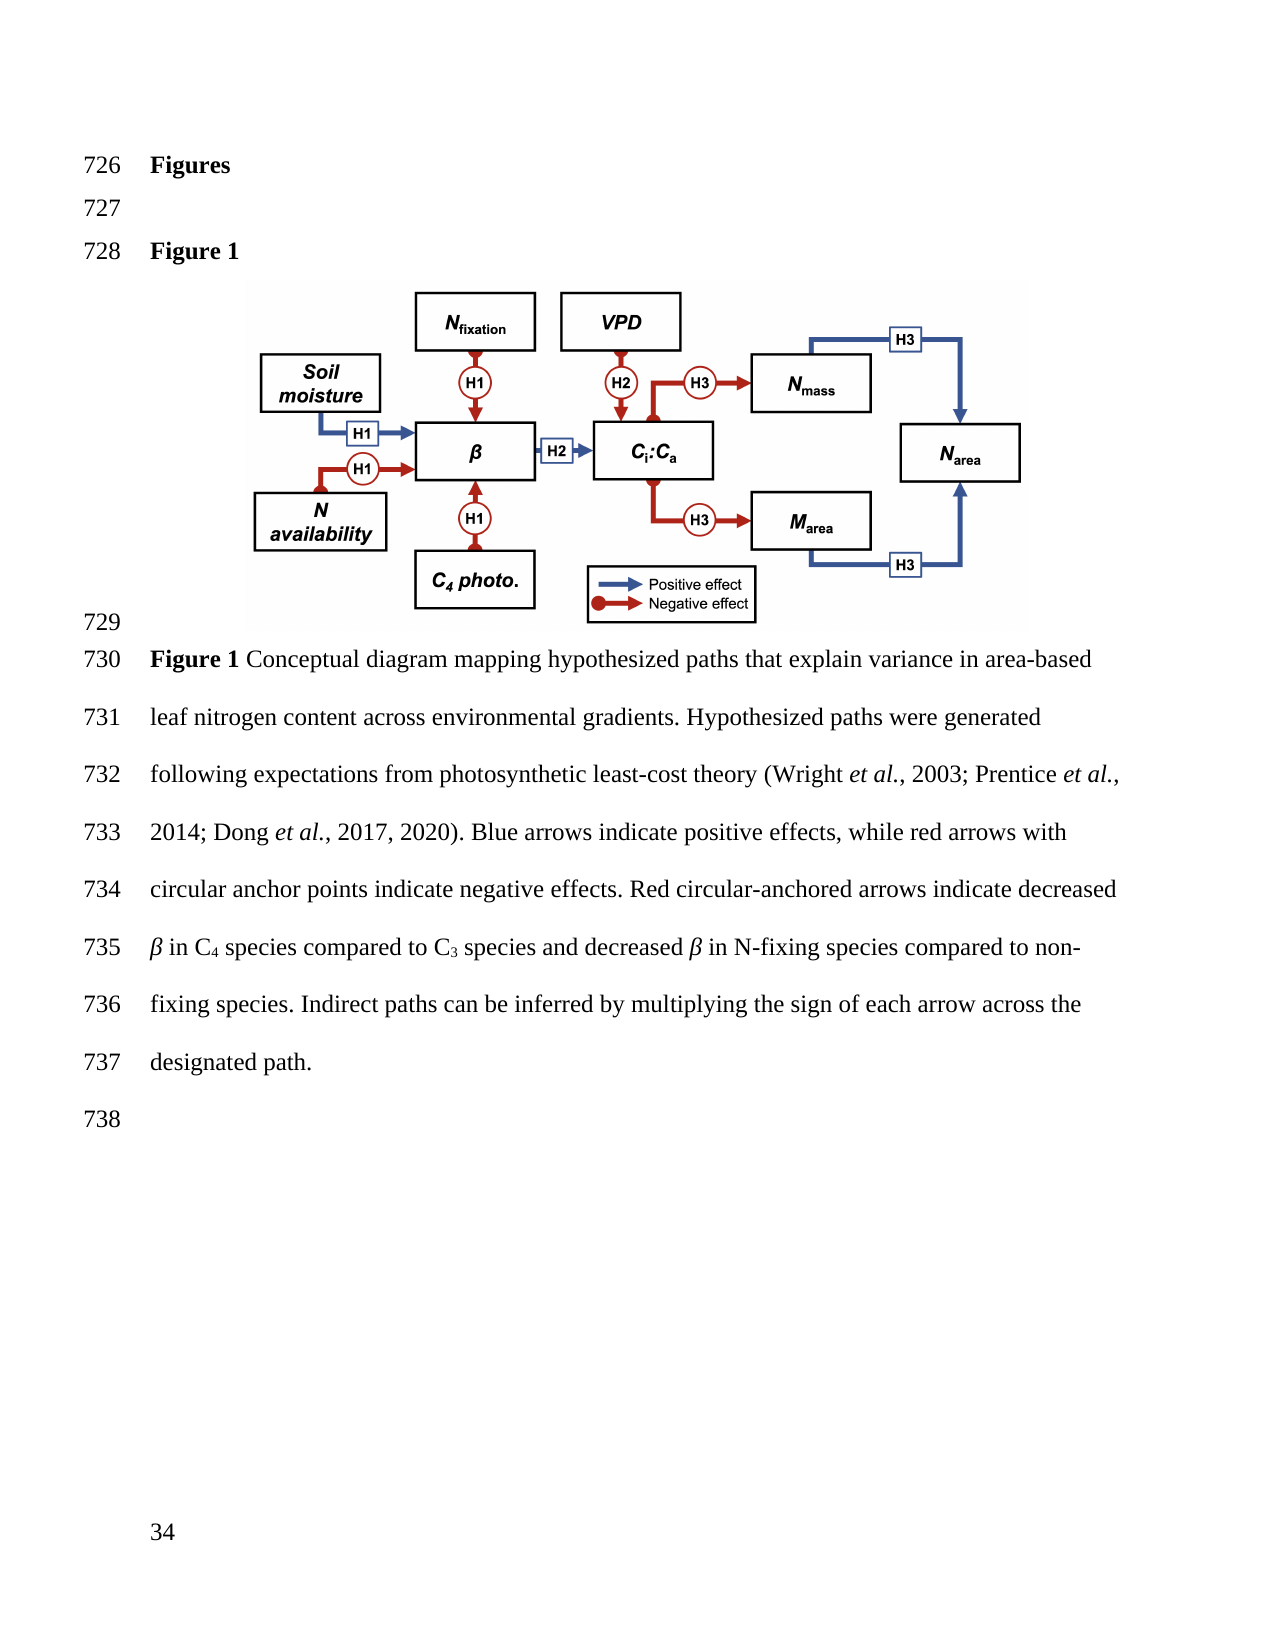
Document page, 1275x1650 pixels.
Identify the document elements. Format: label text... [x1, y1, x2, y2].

text Figure 1 [150, 236, 1125, 265]
text Figure 1 Conceptual diagram mapping hypothesized paths that explain variance in area-based leaf nitrogen content across environmental gradients. Hypothesized paths were generated following expectations from photosynthetic least-cost theory . Blue arrows indicate positive effects, while red arrows with circular anchor points indicate negative effects. Red circular-anchored arrows indicate decreased β in C4 species compared to C3 species and decreased β in N-fixing species compared to non-fixing species. Indirect paths can be inferred by multiplying the sign of each arrow across the designated path. [150, 644, 1125, 1076]
picture [244, 279, 1031, 631]
text Figures [150, 150, 1125, 179]
